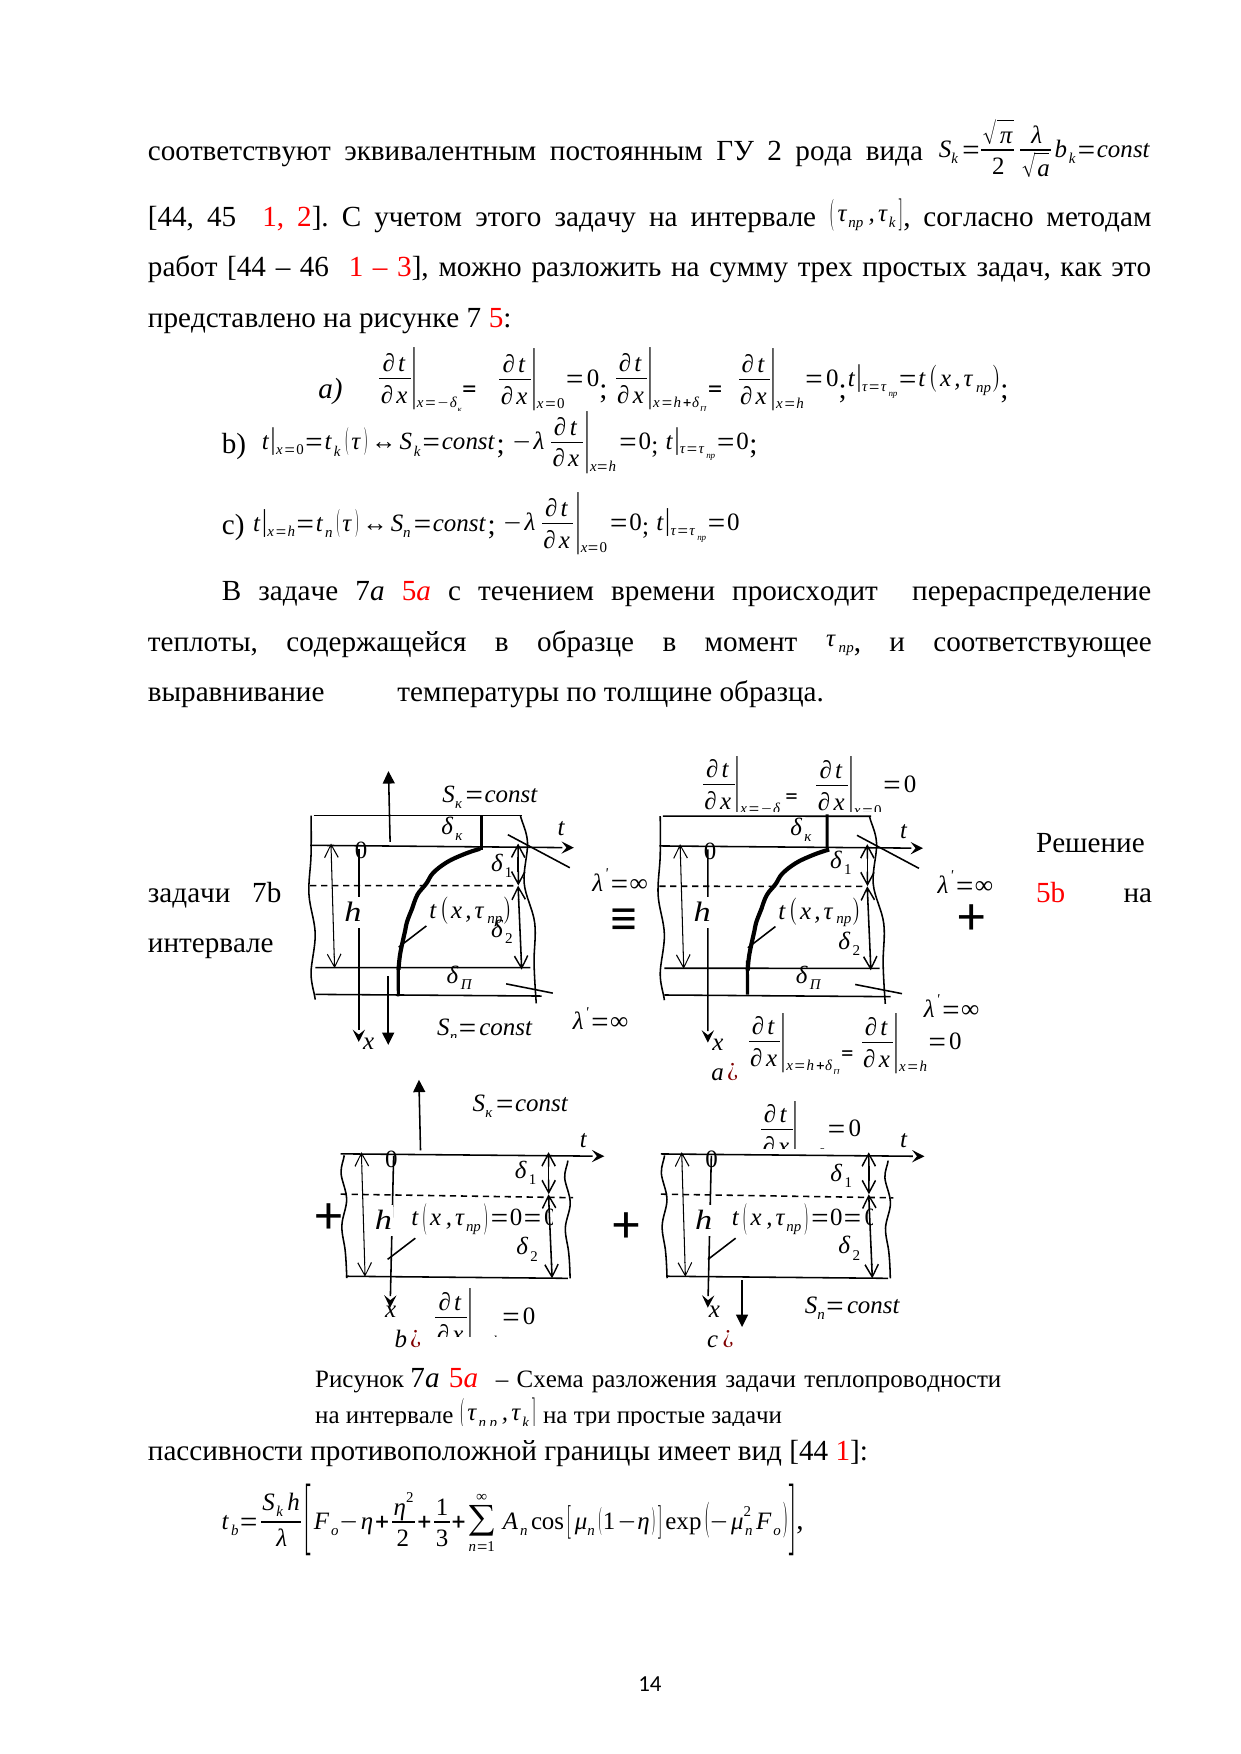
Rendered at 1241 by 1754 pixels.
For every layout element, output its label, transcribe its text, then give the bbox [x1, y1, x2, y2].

list = ; = ;; [774, 350, 1172, 410]
text b) ; ; ; [148, 410, 1152, 475]
list = ; = ;; [535, 350, 772, 410]
text В задаче 7a 5a с течением времени происходит перераспределение теплоты, содержащейся в образце в момент , и соответствующее выравнивание температуры по толщине образца. [148, 573, 1152, 708]
text Решение задачи 7b 5b на интервале пассивности противоположной границы имеет вид [44 1]: [148, 825, 1152, 1467]
text , [148, 1484, 1152, 1558]
list = ; = ;; [244, 350, 533, 410]
text c) ; ; [148, 492, 1152, 557]
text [148, 118, 1152, 333]
